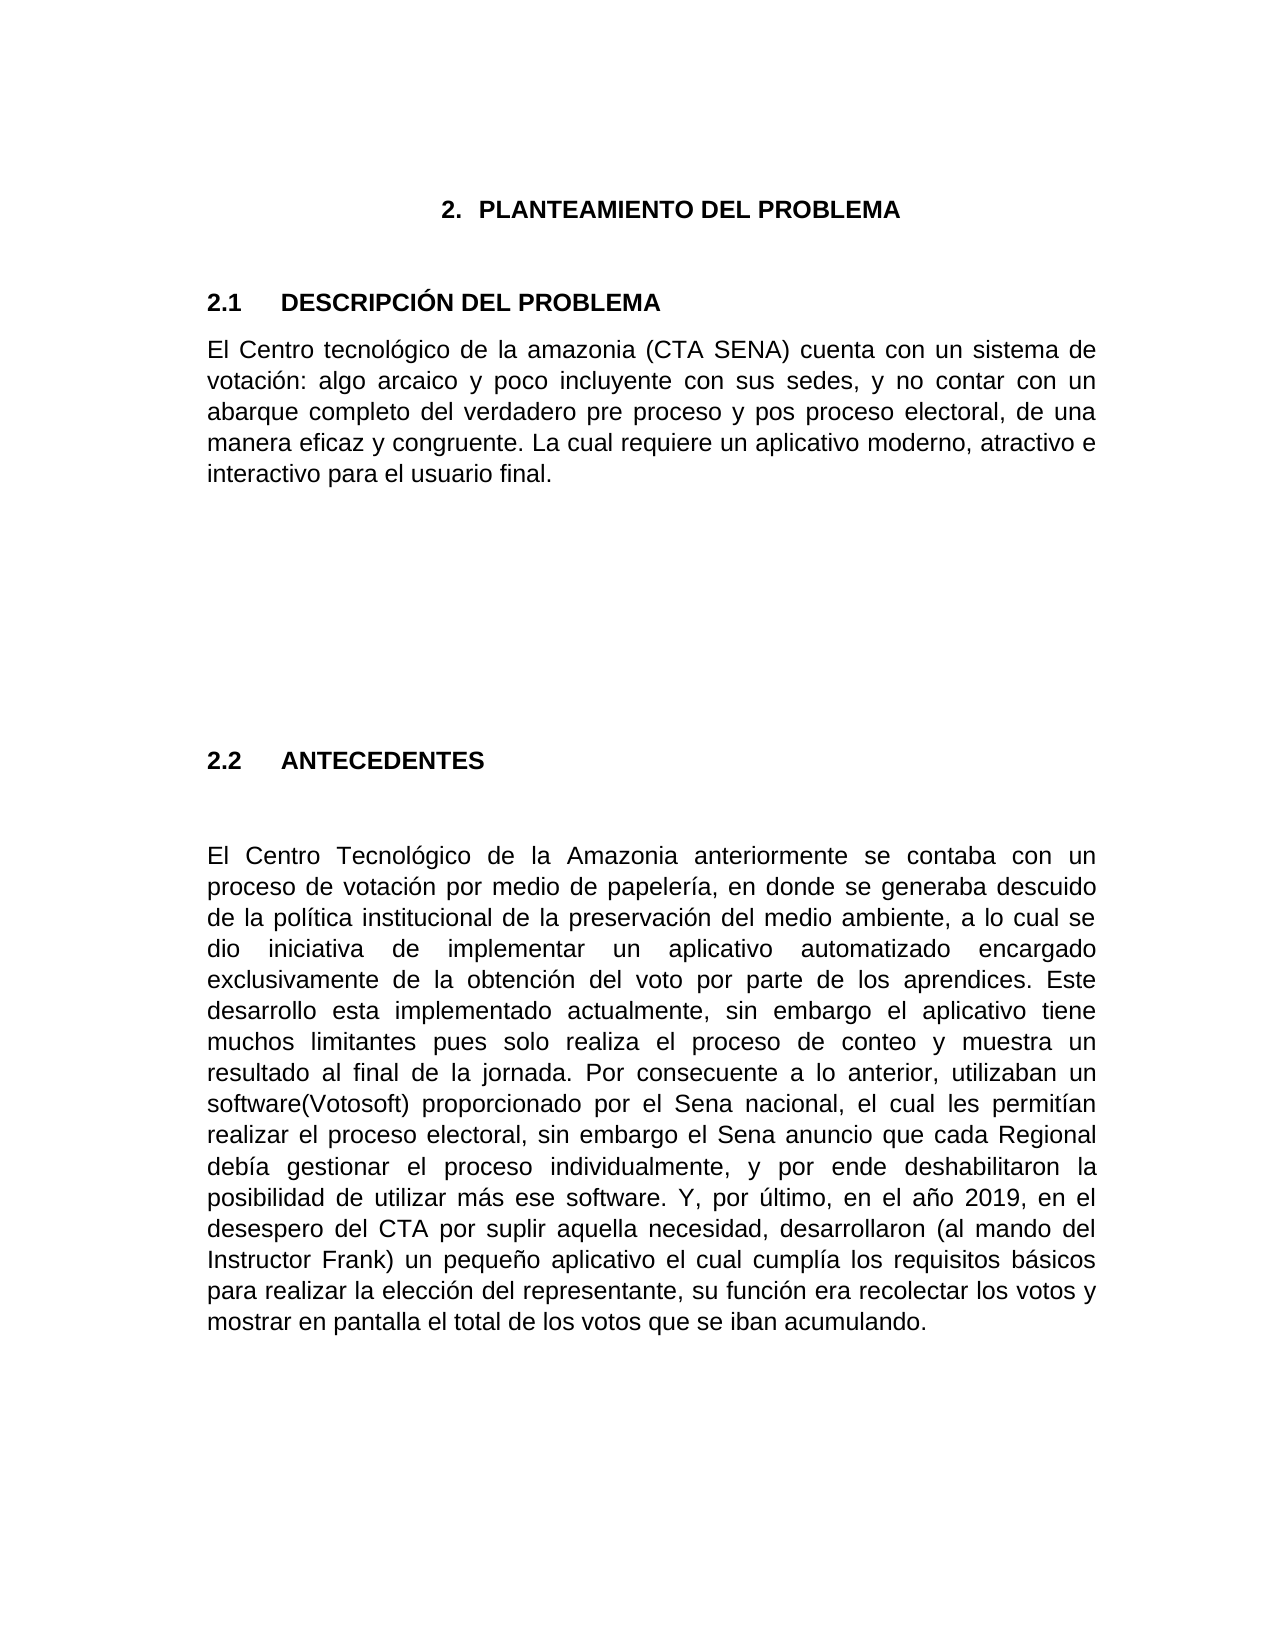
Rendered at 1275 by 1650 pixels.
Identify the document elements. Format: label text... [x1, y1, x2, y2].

text El Centro Tecnológico de la Amazonia anteriormente se contaba con un proceso de votación por medio de papelería, en donde se generaba descuido de la política institucional de la preservación del medio ambiente, a lo cual se dio iniciativa de implementar un aplicativo automatizado encargado exclusivamente de la obtención del voto por parte de los aprendices. Este desarrollo esta implementado actualmente, sin embargo el aplicativo tiene muchos limitantes pues solo realiza el proceso de conteo y muestra un resultado al final de la jornada. Por consecuente a lo anterior, utilizaban un software(Votosoft) proporcionado por el Sena nacional, el cual les permitían realizar el proceso electoral, sin embargo el Sena anuncio que cada Regional debía gestionar el proceso individualmente, y por ende deshabilitaron la posibilidad de utilizar más ese software. Y, por último, en el año 2019, en el desespero del CTA por suplir aquella necesidad, desarrollaron (al mando del Instructor Frank) un pequeño aplicativo el cual cumplía los requisitos básicos para realizar la elección del representante, su función era recolectar los votos y mostrar en pantalla el total de los votos que se iban acumulando. [207, 841, 1098, 1336]
list DESCRIPCIÓN DEL PROBLEMA [207, 288, 1098, 316]
list PLANTEAMIENTO DEL PROBLEMA [244, 195, 1098, 224]
text 2.2 ANTECEDENTES [207, 746, 1098, 774]
text El Centro tecnológico de la amazonia (CTA SENA) cuenta con un sistema de votación: algo arcaico y poco incluyente con sus sedes, y no contar con un abarque completo del verdadero pre proceso y pos proceso electoral, de una manera eficaz y congruente. La cual requiere un aplicativo moderno, atractivo e interactivo para el usuario final. [207, 457, 1098, 488]
